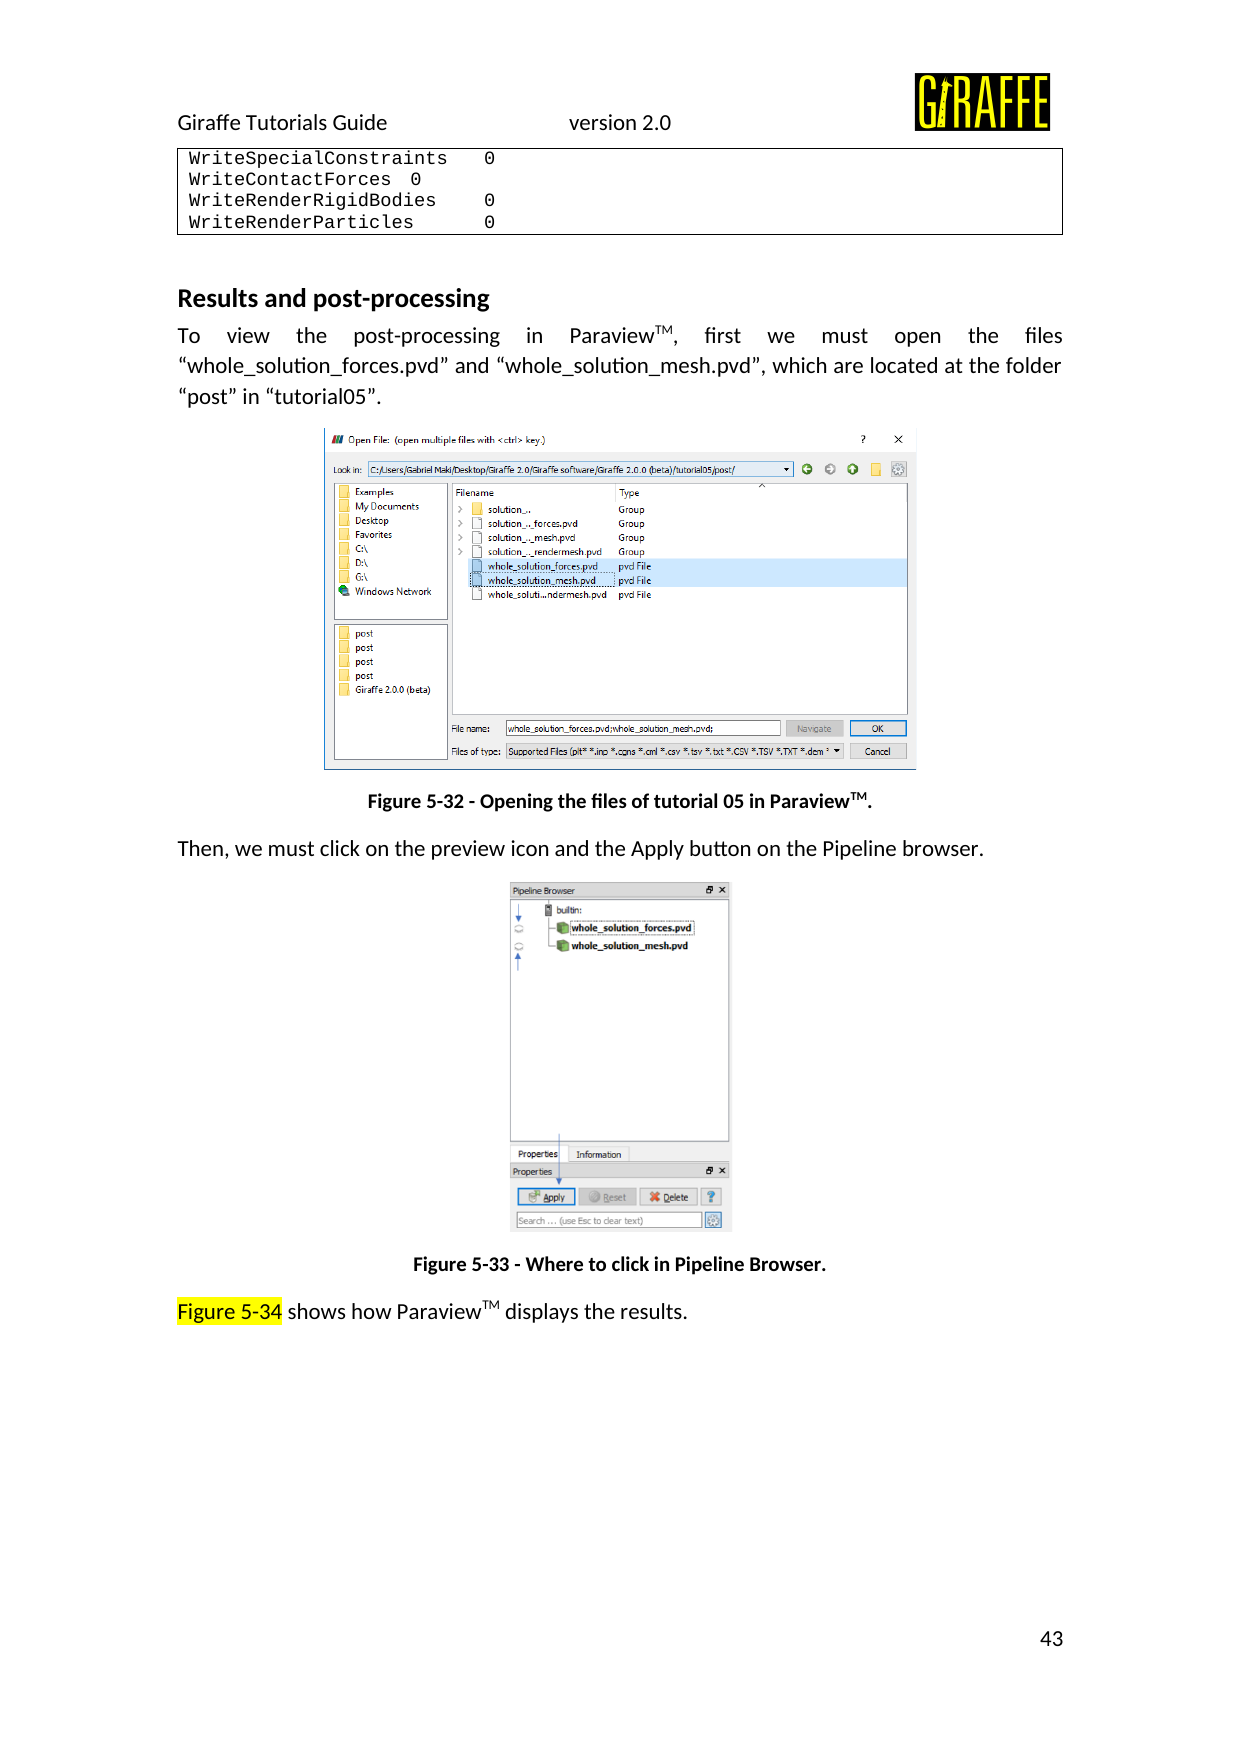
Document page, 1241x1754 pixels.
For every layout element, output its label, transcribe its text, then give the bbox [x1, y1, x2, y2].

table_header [178, 149, 1062, 234]
picture [914, 73, 1051, 131]
picture [324, 428, 917, 770]
text To view the post-processing in ParaviewTM, first we must open the files “whole_solution_forces.pvd” and “whole_solution_mesh.pvd”, which are located at the folder “post” in “tutorial05”. [177, 321, 1063, 410]
picture [508, 881, 733, 1232]
subtitle Results and post-processing [177, 282, 1063, 314]
text Then, we must click on the preview icon and the Apply button on the Pipeline browser. [177, 834, 1063, 863]
